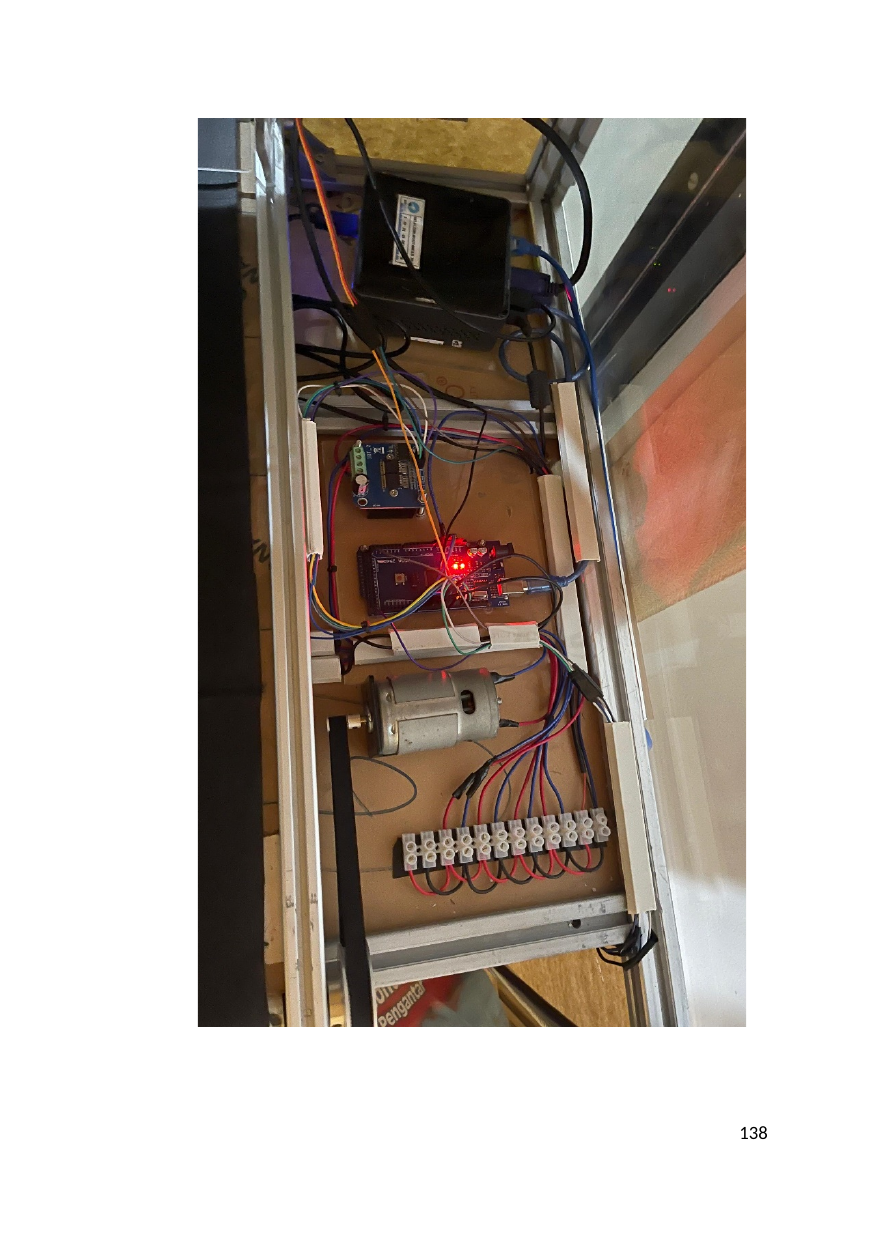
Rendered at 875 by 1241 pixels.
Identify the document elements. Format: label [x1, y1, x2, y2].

picture [197, 118, 747, 1027]
